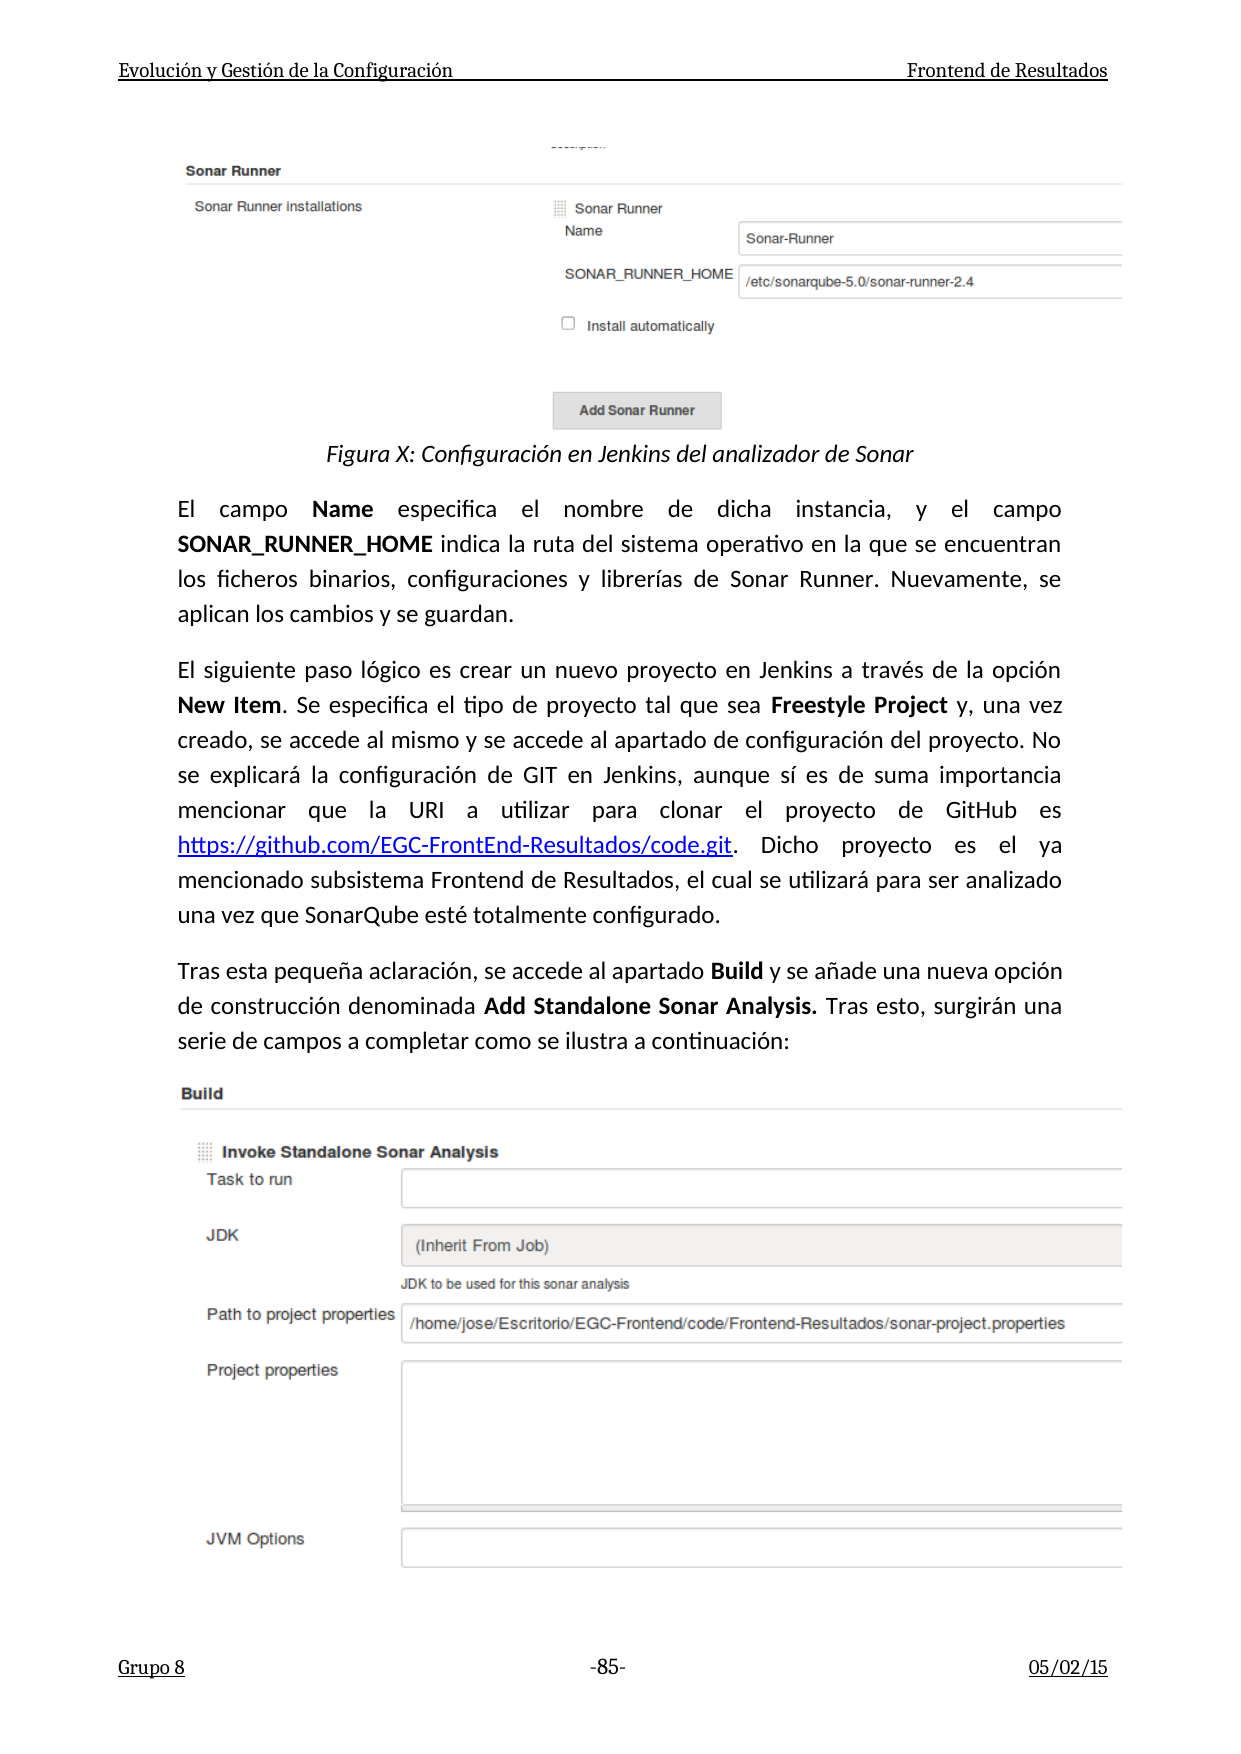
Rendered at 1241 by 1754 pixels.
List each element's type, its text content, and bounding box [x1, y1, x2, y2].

text El siguiente paso lógico es crear un nuevo proyecto en Jenkins a través de la opción New Item. Se especifica el tipo de proyecto tal que sea Freestyle Project y, una vez creado, se accede al mismo y se accede al apartado de configuración del proyecto. No se explicará la configuración de GIT en Jenkins, aunque sí es de suma importancia mencionar que la URI a utilizar para clonar el proyecto de GitHub es https://github.com/EGC-FrontEnd-Resultados/code.git. Dicho proyecto es el ya mencionado subsistema Frontend de Resultados, el cual se utilizará para ser analizado una vez que SonarQube esté totalmente configurado. [177, 654, 1063, 930]
picture [177, 1081, 1123, 1603]
text Figura X: Configuración en Jenkins del analizador de Sonar [177, 438, 1063, 468]
text Tras esta pequeña aclaración, se accede al apartado Build y se añade una nueva opción de construcción denominada Add Standalone Sonar Analysis. Tras esto, surgirán una serie de campos a completar como se ilustra a continuación: [177, 955, 1063, 1056]
picture [177, 147, 1123, 434]
text El campo Name especifica el nombre de dicha instancia, y el campo SONAR_RUNNER_HOME indica la ruta del sistema operativo en la que se encuentran los ficheros binarios, configuraciones y librerías de Sonar Runner. Nuevamente, se aplican los cambios y se guardan. [177, 493, 1063, 629]
